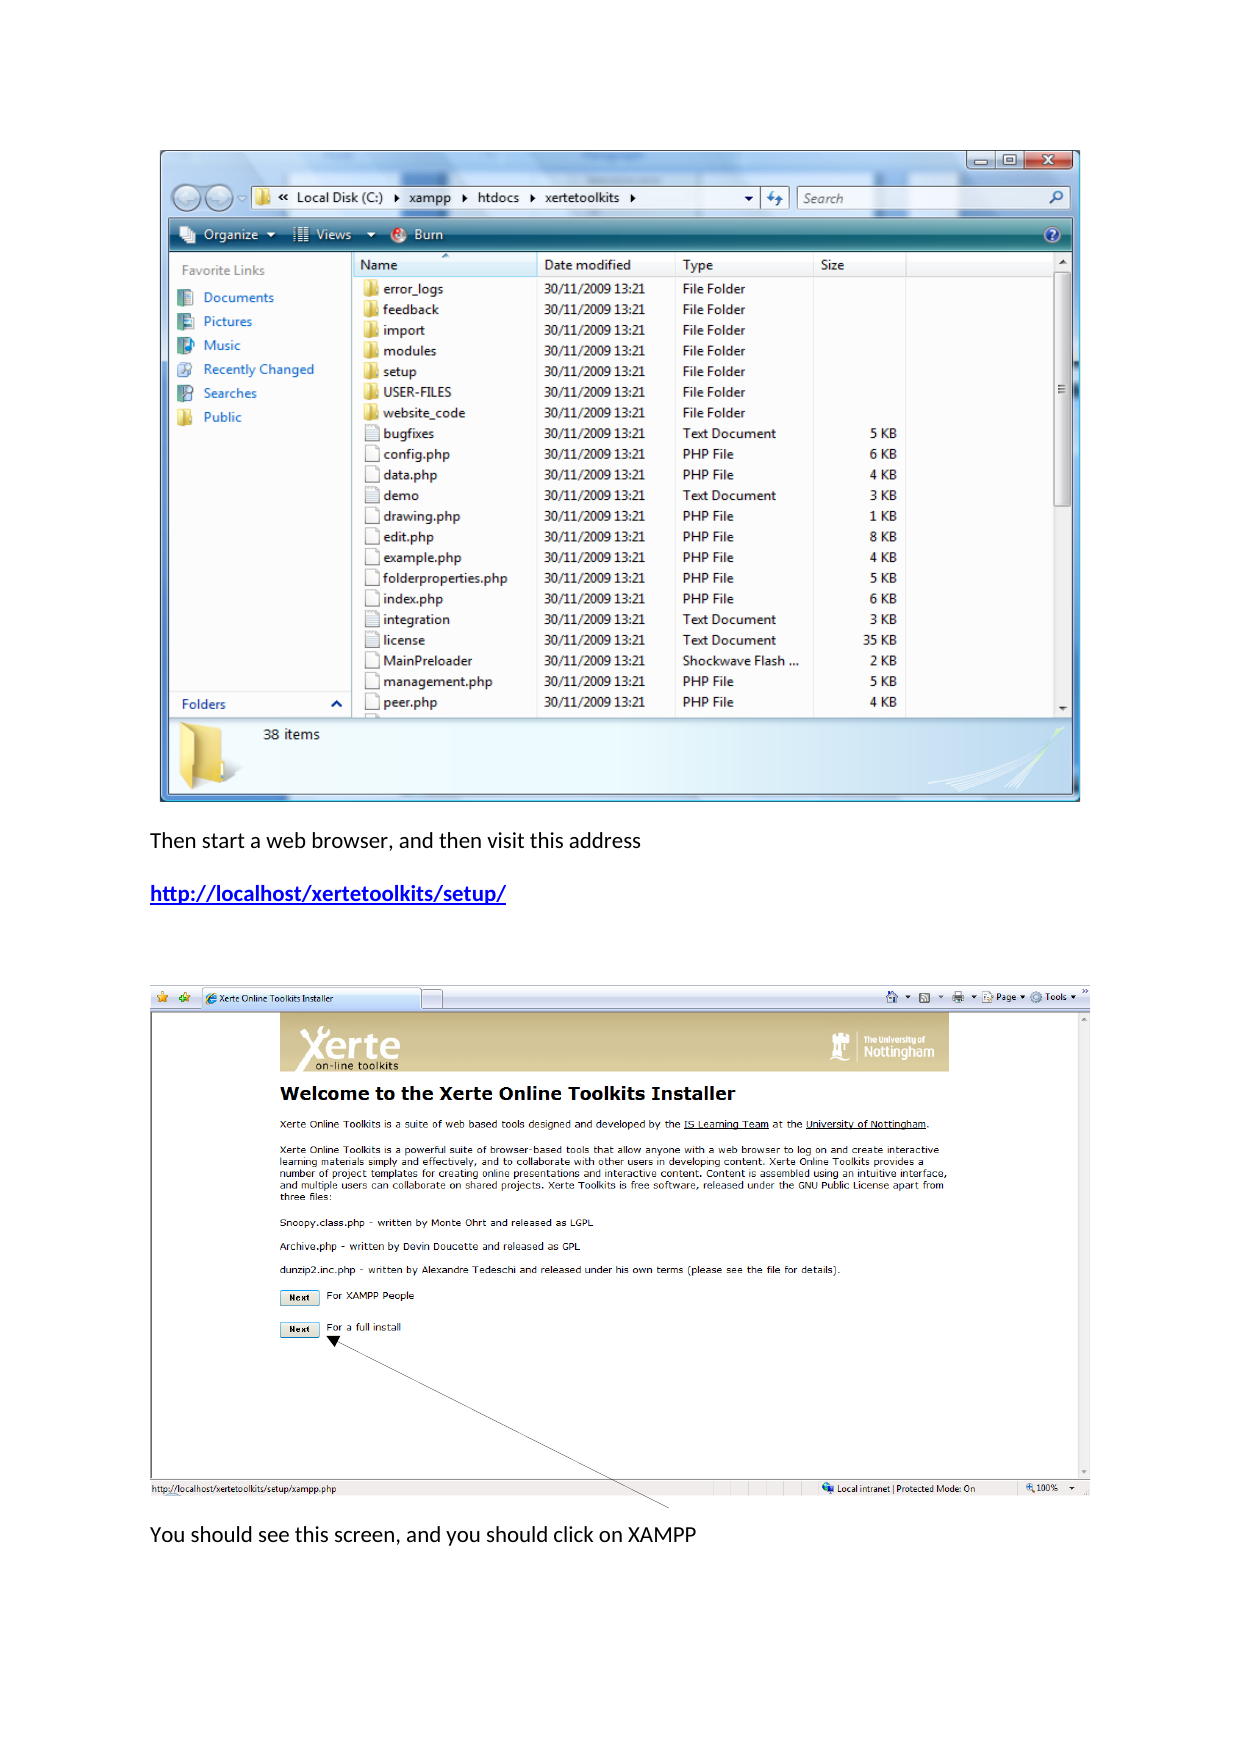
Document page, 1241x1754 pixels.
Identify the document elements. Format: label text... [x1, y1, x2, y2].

text http://localhost/xertetoolkits/setup/ [150, 879, 1090, 907]
picture [159, 150, 1081, 802]
picture [150, 985, 1091, 1496]
text Then start a web browser, and then visit this address [150, 826, 1090, 854]
text You should see this screen, and you should click on XAMPP [150, 1520, 1090, 1548]
